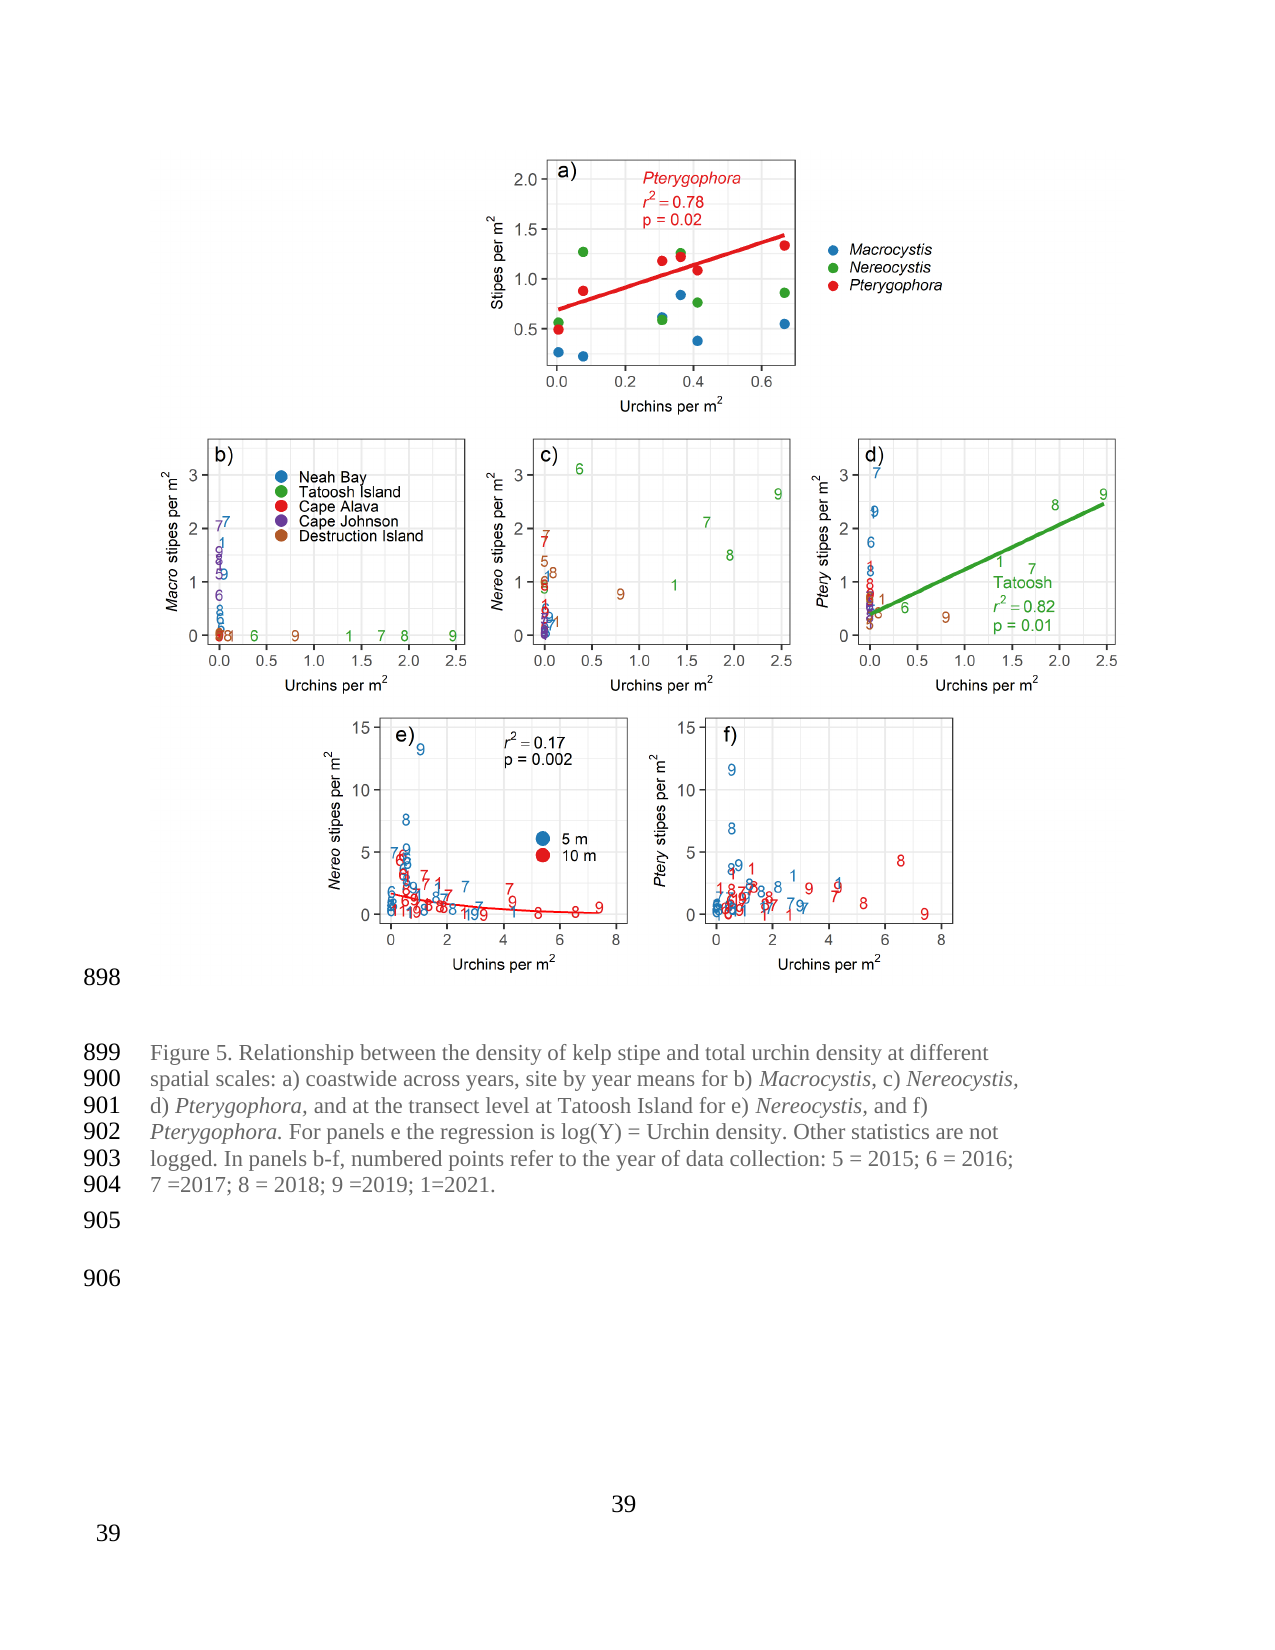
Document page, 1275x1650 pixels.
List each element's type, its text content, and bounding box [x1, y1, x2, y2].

picture [150, 150, 1125, 986]
subtitle Figure 5. Relationship between the density of kelp stipe and total urchin density at different spatial scales: a) coastwide across years, site by year means for b) Macrocystis, c) Nereocystis, d) Pterygophora, and at the transect level at Tatoosh Island for e) Nereocystis, and f) Pterygophora. For panels e the regression is log(Y) = Urchin density. Other statistics are not logged. In panels b-f, numbered points refer to the year of data collection: 5 = 2015; 6 = 2016; 7 =2017; 8 = 2018; 9 =2019; 1=2021. [150, 1039, 1022, 1197]
